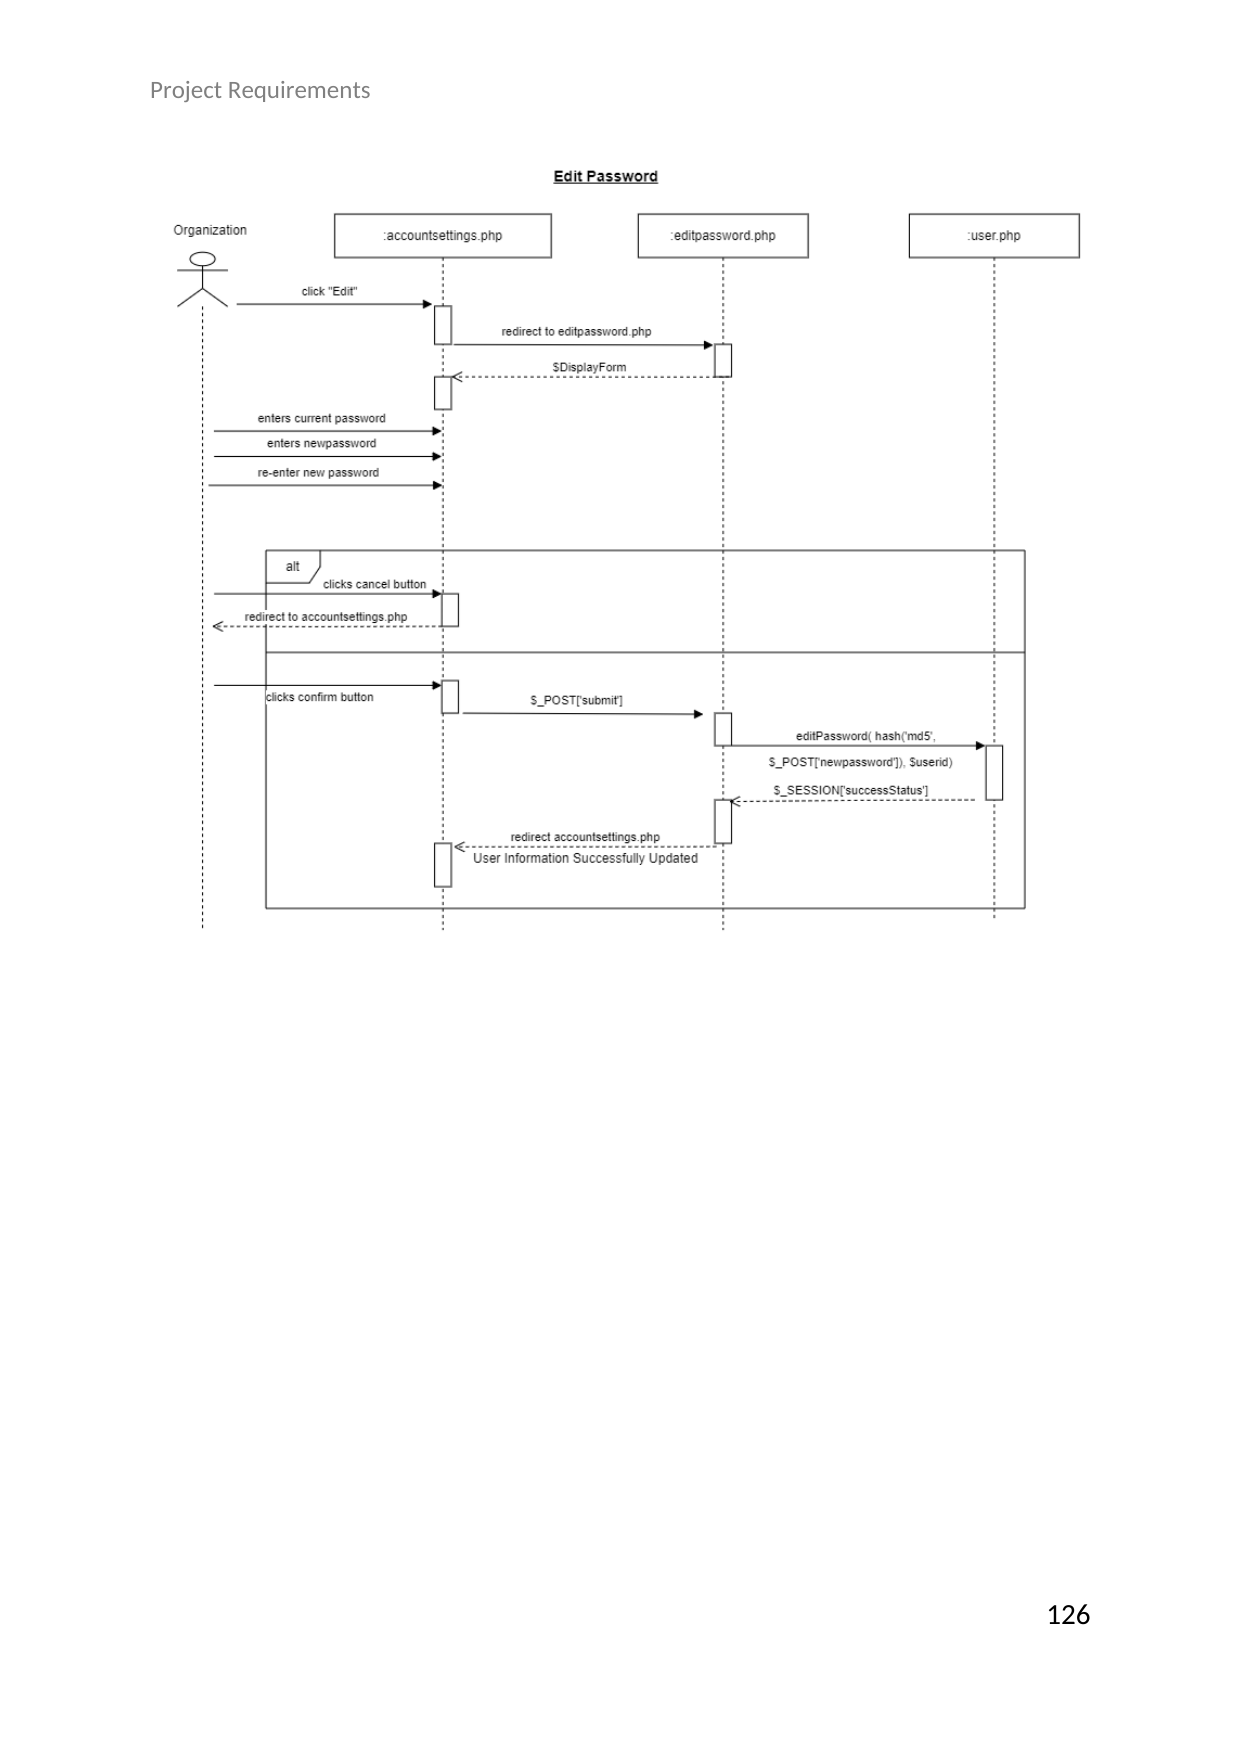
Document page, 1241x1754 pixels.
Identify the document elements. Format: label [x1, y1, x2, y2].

picture [150, 150, 1091, 942]
